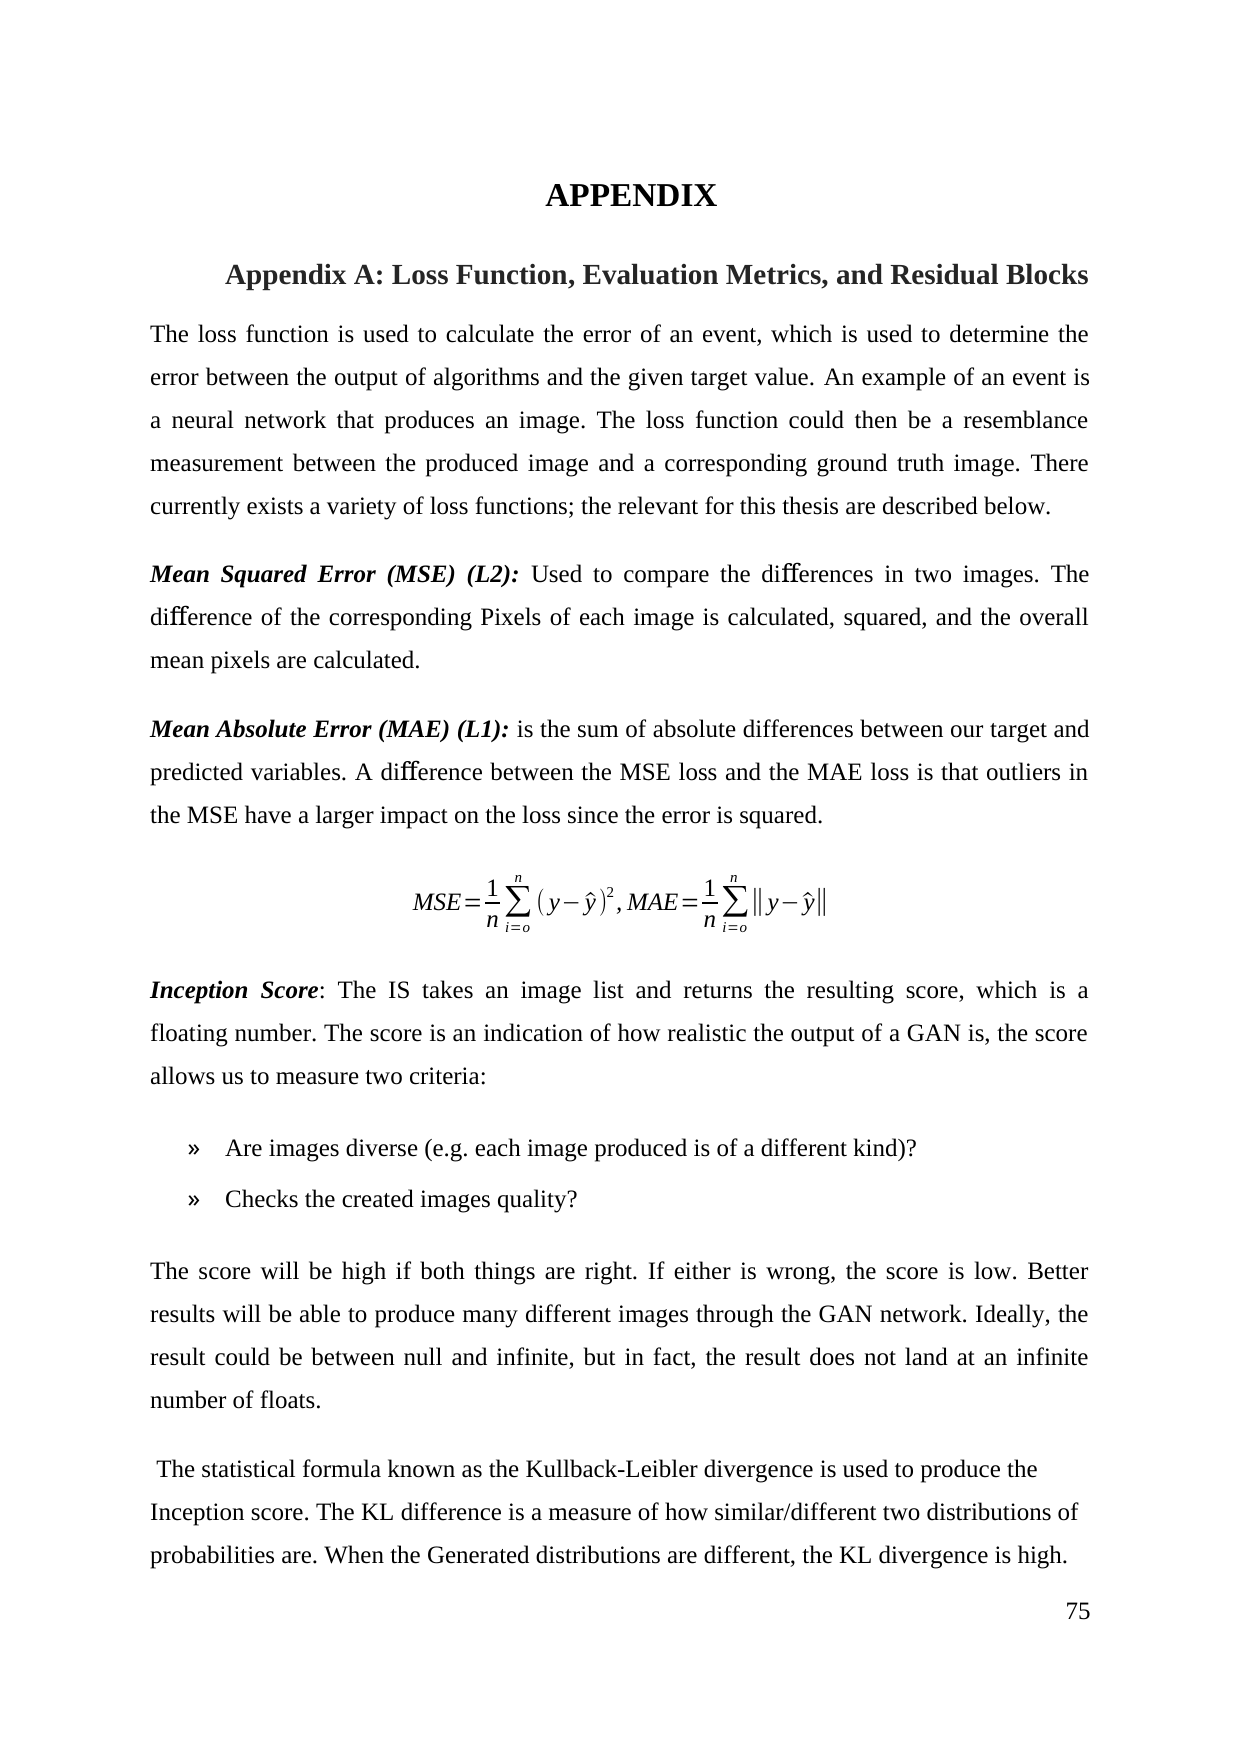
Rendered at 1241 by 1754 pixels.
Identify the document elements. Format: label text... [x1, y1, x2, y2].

text Inception Score: The IS takes an image list and returns the resulting score, which is a floating number. The score is an indication of how realistic the output of a GAN is, the score allows us to measure two criteria: [150, 975, 1090, 1090]
text The loss function is used to calculate the error of an event, which is used to determine the error between the output of algorithms and the given target value. An example of an event is a neural network that produces an image. The loss function could then be a resemblance measurement between the produced image and a corresponding ground truth image. There currently exists a variety of loss functions; the relevant for this thesis are described below. [150, 319, 1090, 520]
text Mean Squared Error (MSE) (L2): Used to compare the diﬀerences in two images. The diﬀerence of the corresponding Pixels of each image is calculated, squared, and the overall mean pixels are calculated. [150, 559, 1090, 674]
subtitle Appendix [150, 175, 1113, 213]
list Are images diverse (e.g. each image produced is of a different kind)? [187, 1129, 1090, 1163]
text The score will be high if both things are right. If either is wrong, the score is low. Better results will be able to produce many different images through the GAN network. Ideally, the result could be between null and infinite, but in fact, the result does not land at an infinite number of floats. [150, 1256, 1090, 1414]
list Checks the created images quality? [187, 1180, 1090, 1214]
text Mean Absolute Error (MAE) (L1): is the sum of absolute differences between our target and predicted variables. A diﬀerence between the MSE loss and the MAE loss is that outliers in the MSE have a larger impact on the loss since the error is squared. [150, 714, 1090, 829]
text The statistical formula known as the Kullback-Leibler divergence is used to produce the Inception score. The KL difference is a measure of how similar/different two distributions of probabilities are. When the Generated distributions are different, the KL divergence is high. [150, 1454, 1090, 1569]
